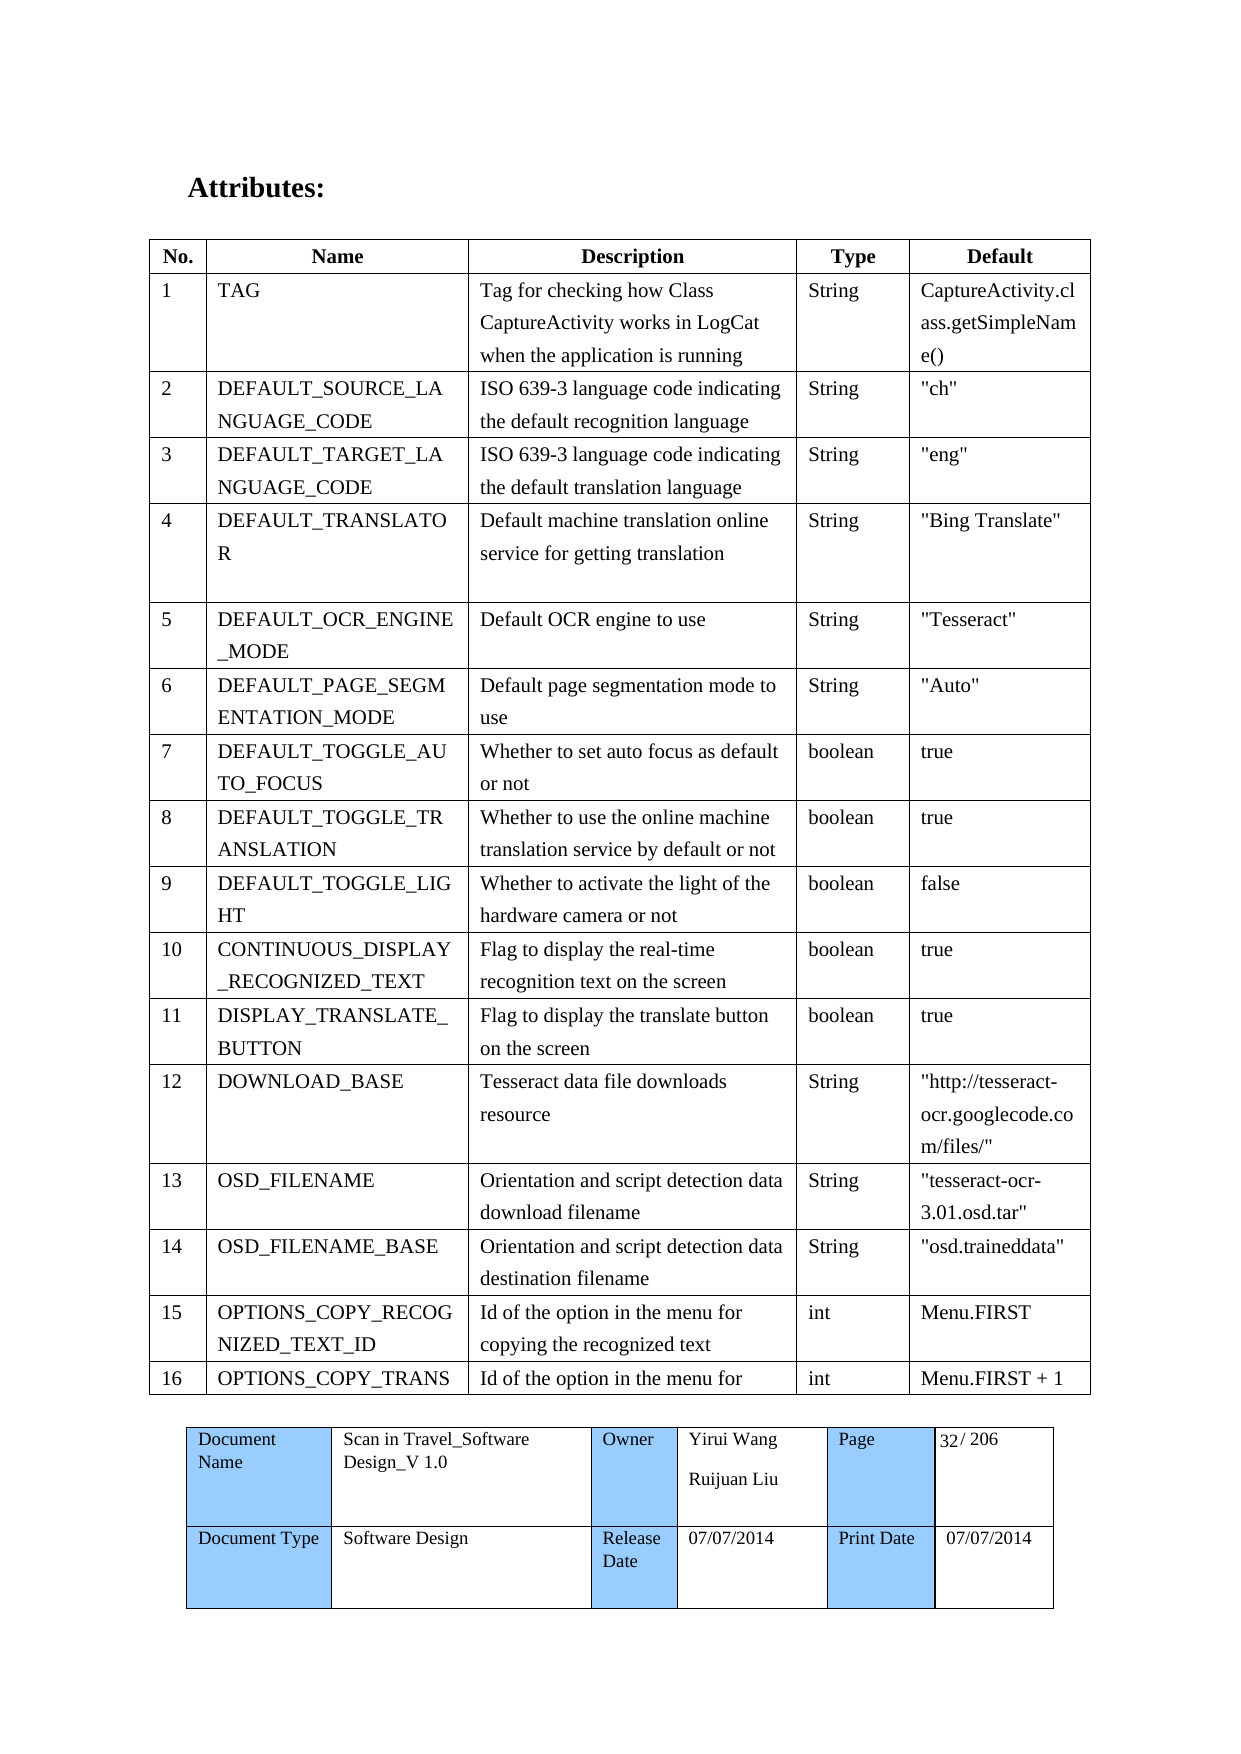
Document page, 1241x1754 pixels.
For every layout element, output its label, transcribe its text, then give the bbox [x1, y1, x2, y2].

table_cell Default OCR engine to use [469, 603, 796, 668]
table_cell ISO 639-3 language code indicating the default translation language [469, 438, 796, 503]
table_cell true [910, 999, 1090, 1064]
table_header No. [150, 240, 206, 272]
table_cell OPTIONS_COPY_RECOGNIZED_TEXT_ID [207, 1296, 468, 1361]
table_cell 4 [150, 504, 206, 602]
table_cell 1 [150, 274, 206, 371]
table_cell CaptureActivity.class.getSimpleName() [910, 274, 1090, 371]
table_cell DEFAULT_SOURCE_LANGUAGE_CODE [207, 372, 468, 437]
table_cell OSD_FILENAME [207, 1164, 468, 1228]
table_cell CONTINUOUS_DISPLAY_RECOGNIZED_TEXT [207, 933, 468, 998]
table_cell true [910, 801, 1090, 866]
table_cell String [797, 1164, 909, 1228]
table_cell 2 [150, 372, 206, 437]
table_header Default [910, 240, 1090, 272]
table_cell 15 [150, 1296, 206, 1361]
table_cell DISPLAY_TRANSLATE_BUTTON [207, 999, 468, 1064]
table_cell 6 [150, 669, 206, 734]
table_cell boolean [797, 801, 909, 866]
table_cell "tesseract-ocr-3.01.osd.tar" [910, 1164, 1090, 1228]
table_cell String [797, 1065, 909, 1162]
table_cell 10 [150, 933, 206, 998]
table_cell Flag to display the real-time recognition text on the screen [469, 933, 796, 998]
table_cell int [797, 1296, 909, 1361]
table_cell OSD_FILENAME_BASE [207, 1230, 468, 1294]
table_cell Orientation and script detection data download filename [469, 1164, 796, 1228]
table_cell Default machine translation online service for getting translation [469, 504, 796, 602]
table_header Description [469, 240, 796, 272]
table_cell boolean [797, 735, 909, 800]
table_cell DEFAULT_OCR_ENGINE_MODE [207, 603, 468, 668]
table_cell Menu.FIRST [910, 1296, 1090, 1361]
table_cell boolean [797, 999, 909, 1064]
text Attributes: [187, 154, 1053, 219]
table_cell 13 [150, 1164, 206, 1228]
table_cell boolean [797, 933, 909, 998]
table_cell Default page segmentation mode to use [469, 669, 796, 734]
table_cell String [797, 438, 909, 503]
table_cell "osd.traineddata" [910, 1230, 1090, 1294]
table_cell "Auto" [910, 669, 1090, 734]
table_cell String [797, 274, 909, 371]
table_cell Whether to set auto focus as default or not [469, 735, 796, 800]
table_cell Flag to display the translate button on the screen [469, 999, 796, 1064]
table_cell 12 [150, 1065, 206, 1162]
table_cell 3 [150, 438, 206, 503]
table_cell ISO 639-3 language code indicating the default recognition language [469, 372, 796, 437]
table_cell String [797, 603, 909, 668]
table_cell String [797, 669, 909, 734]
table_cell DEFAULT_TOGGLE_TRANSLATION [207, 801, 468, 866]
table_cell 8 [150, 801, 206, 866]
table_cell DEFAULT_TARGET_LANGUAGE_CODE [207, 438, 468, 503]
table_cell 5 [150, 603, 206, 668]
table_cell Menu.FIRST + 1 [910, 1362, 1090, 1394]
table_cell Whether to use the online machine translation service by default or not [469, 801, 796, 866]
table_cell 7 [150, 735, 206, 800]
table_cell "Tesseract" [910, 603, 1090, 668]
table_cell Tesseract data file downloads resource [469, 1065, 796, 1162]
table_cell DEFAULT_TRANSLATOR [207, 504, 468, 602]
table_cell boolean [797, 867, 909, 932]
table_cell DOWNLOAD_BASE [207, 1065, 468, 1162]
table_cell true [910, 735, 1090, 800]
table_cell TAG [207, 274, 468, 371]
table_cell String [797, 504, 909, 602]
table_cell DEFAULT_PAGE_SEGMENTATION_MODE [207, 669, 468, 734]
table_cell Id of the option in the menu for copying the recognized text [469, 1296, 796, 1361]
table_cell "Bing Translate" [910, 504, 1090, 602]
table_cell "ch" [910, 372, 1090, 437]
table_header Type [797, 240, 909, 272]
table_cell int [797, 1362, 909, 1394]
table_cell "http://tesseract-ocr.googlecode.com/files/" [910, 1065, 1090, 1162]
table_cell Orientation and script detection data destination filename [469, 1230, 796, 1294]
table_cell true [910, 933, 1090, 998]
table_cell String [797, 1230, 909, 1294]
table_cell String [797, 372, 909, 437]
table_header Name [207, 240, 468, 272]
table_cell DEFAULT_TOGGLE_AUTO_FOCUS [207, 735, 468, 800]
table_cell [469, 1362, 796, 1394]
table_cell DEFAULT_TOGGLE_LIGHT [207, 867, 468, 932]
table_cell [207, 1362, 468, 1394]
table_cell 11 [150, 999, 206, 1064]
table_cell Tag for checking how Class CaptureActivity works in LogCat when the application is running [469, 274, 796, 371]
table_cell Whether to activate the light of the hardware camera or not [469, 867, 796, 932]
table_cell "eng" [910, 438, 1090, 503]
table_cell false [910, 867, 1090, 932]
table_cell 9 [150, 867, 206, 932]
table_cell 14 [150, 1230, 206, 1294]
table_cell 16 [150, 1362, 206, 1394]
